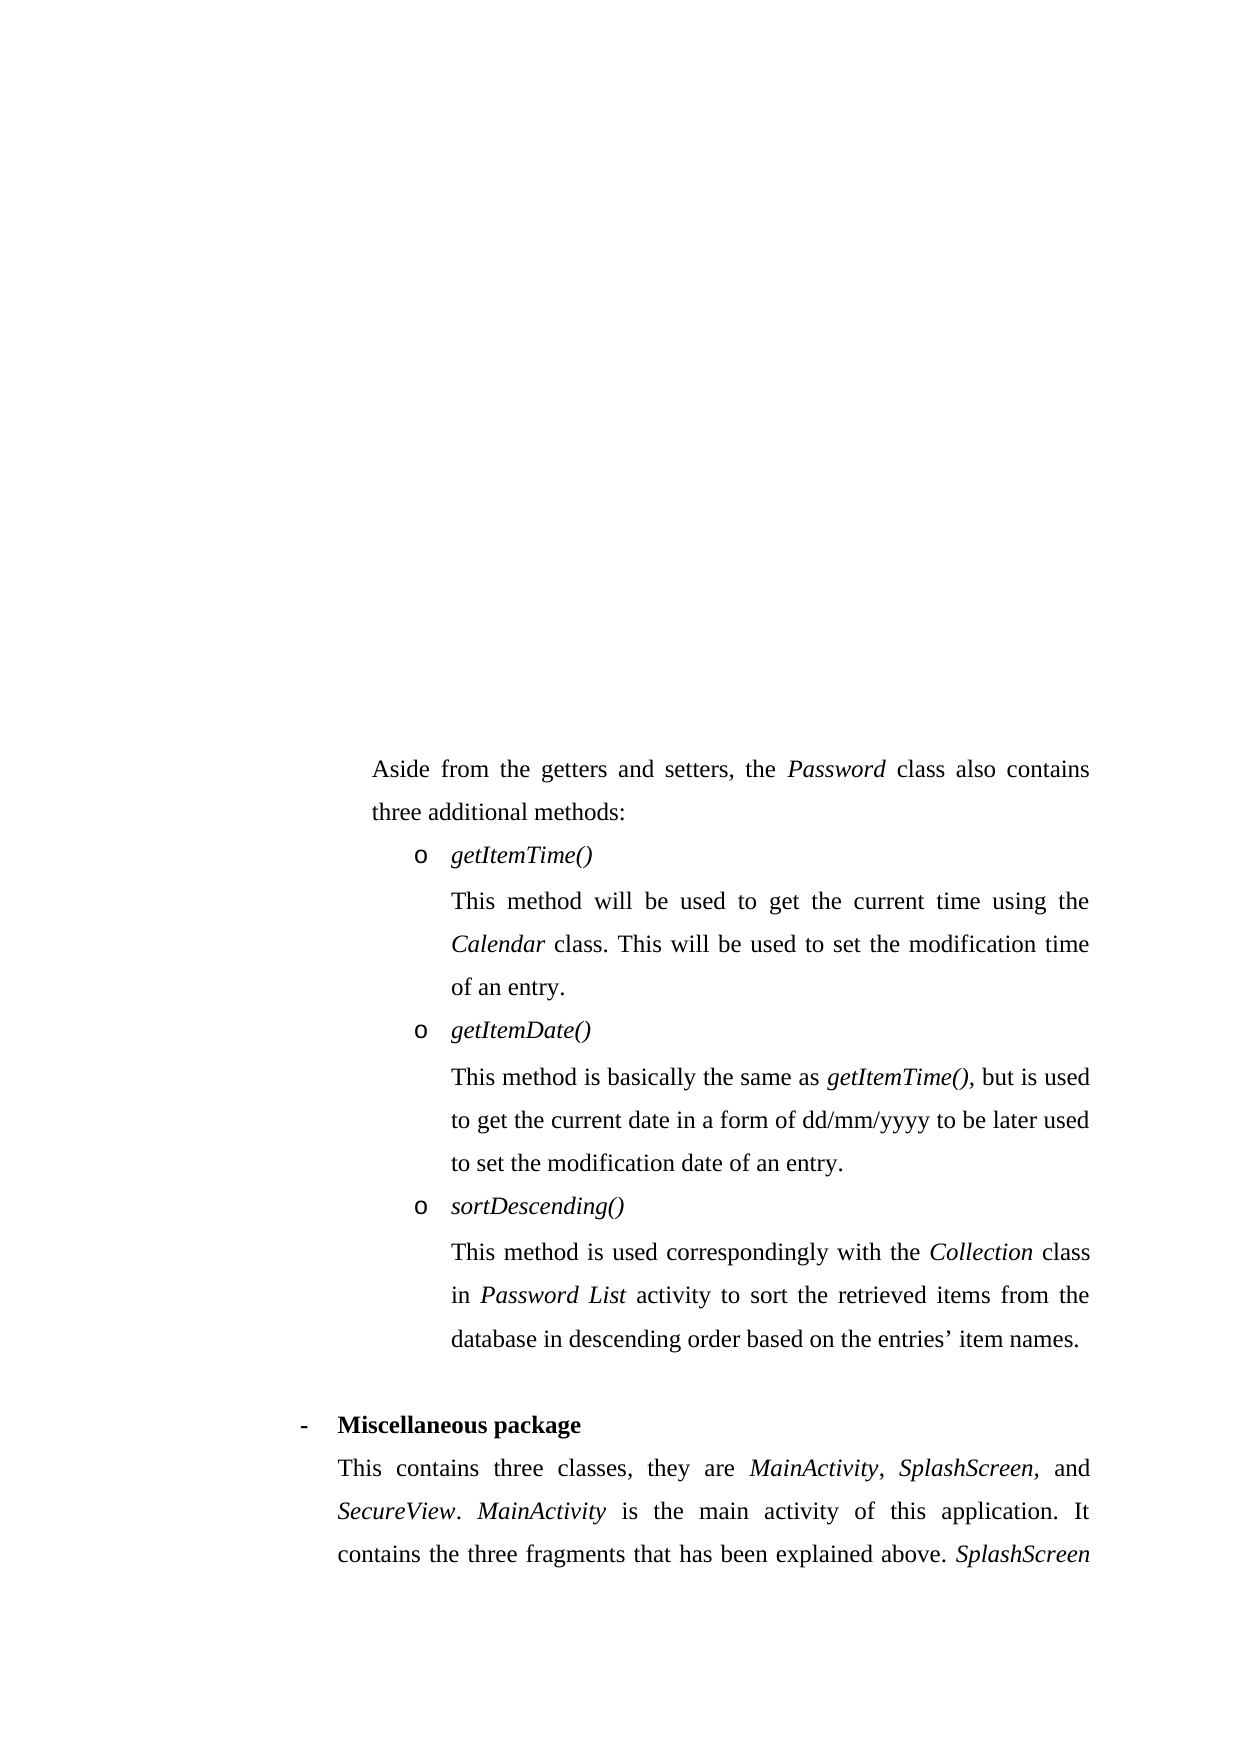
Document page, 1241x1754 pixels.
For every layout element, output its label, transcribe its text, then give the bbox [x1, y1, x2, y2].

list sortDescending() [413, 1191, 1090, 1222]
list This method is used correspondingly with the Collection class in Password List activity to sort the retrieved items from the database in descending order based on the entries’ item names. [451, 1237, 1090, 1352]
list getItemTime() [413, 840, 1090, 871]
list Aside from the getters and setters, the Password class also contains three additional methods: [372, 754, 1090, 826]
list getItemDate() [413, 1016, 1090, 1046]
list This method is basically the same as getItemTime(), but is used to get the current date in a form of dd/mm/yyyy to be later used to set the modification date of an entry. [451, 1062, 1090, 1177]
list Miscellaneous package [300, 1410, 1090, 1439]
list This method will be used to get the current time using the Calendar class. This will be used to set the modification time of an entry. [451, 886, 1090, 1001]
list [337, 1453, 1090, 1568]
